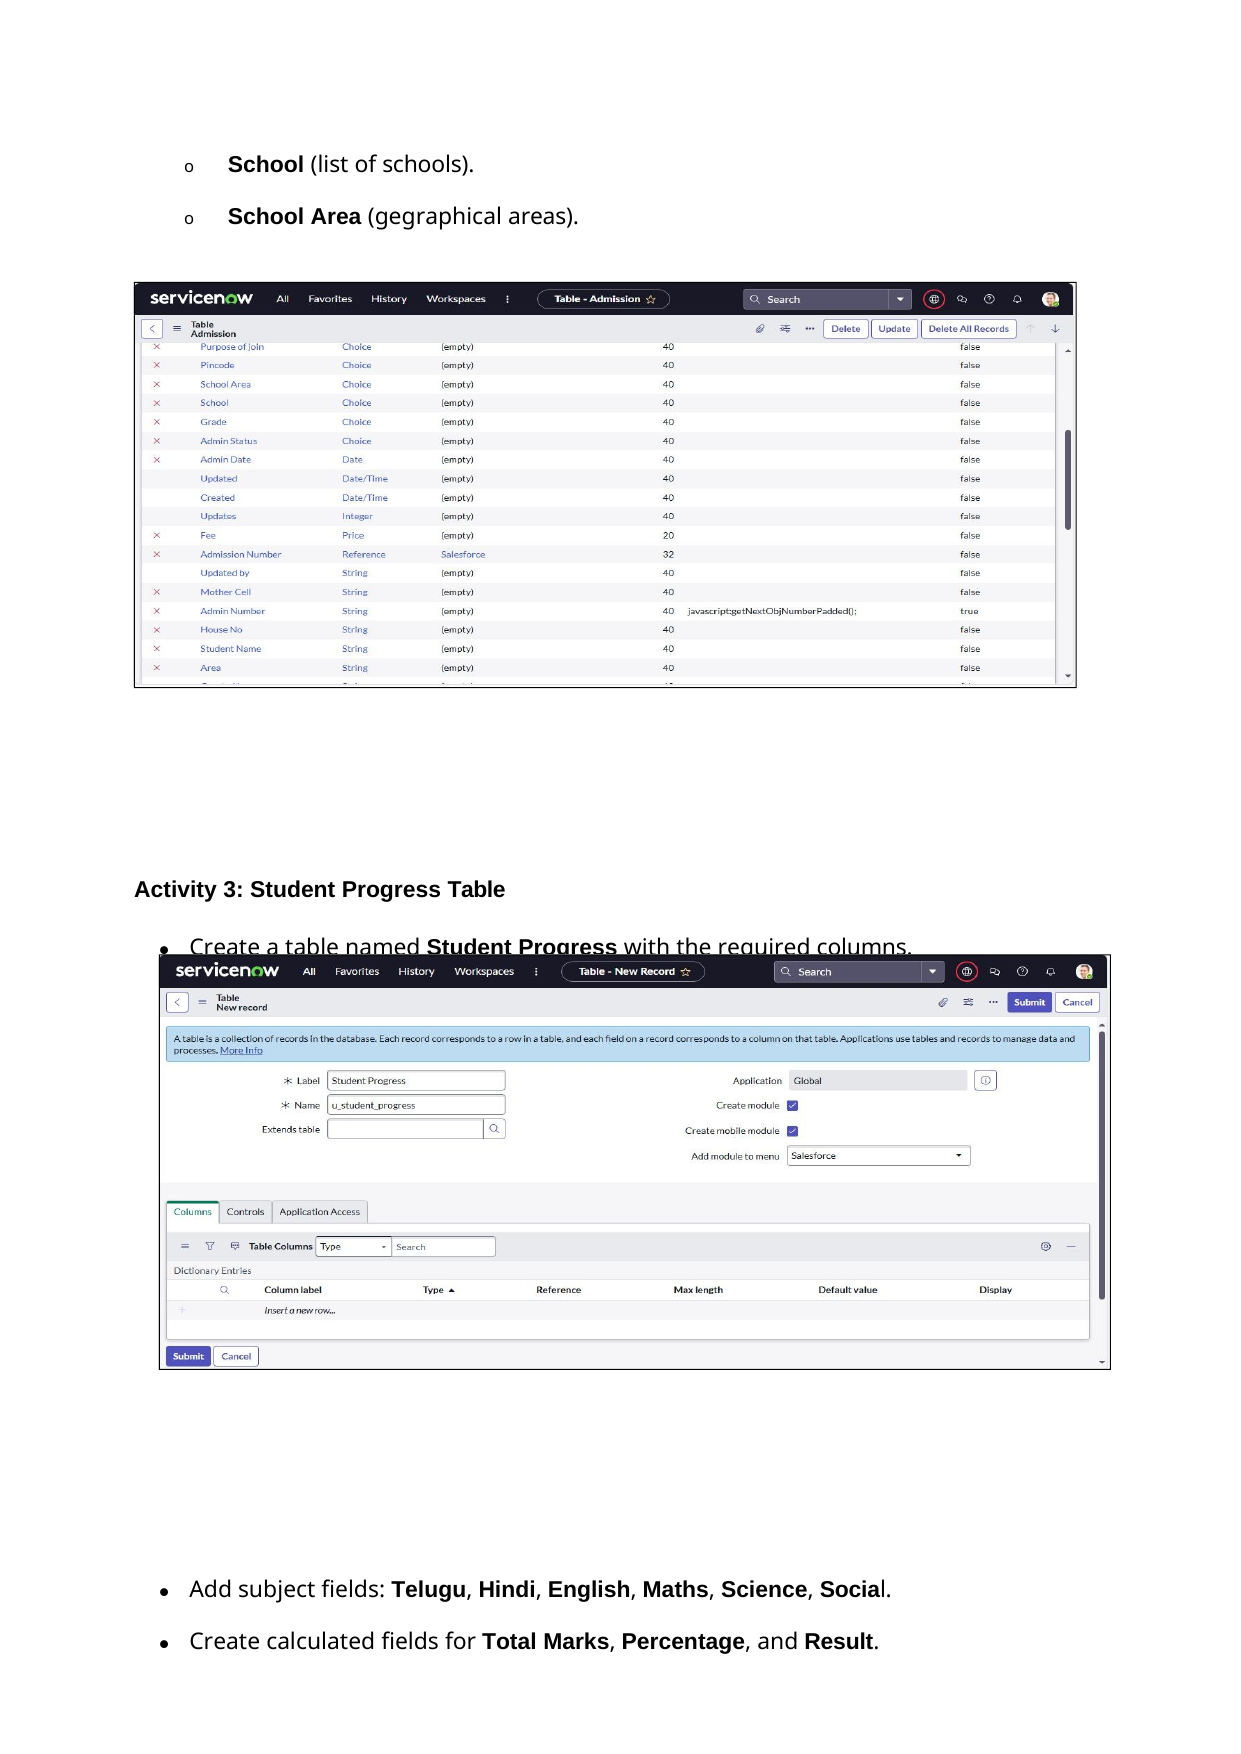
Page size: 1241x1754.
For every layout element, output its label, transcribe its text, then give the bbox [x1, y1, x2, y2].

list School (list of schools). [184, 148, 1078, 179]
list School Area (gegraphical areas). [184, 200, 1078, 231]
subtitle Activity 3: Student Progress Table [134, 876, 1078, 902]
list Add subject fields: Telugu, Hindi, English, Maths, Science, Social. [159, 1573, 1078, 1604]
picture [135, 283, 1075, 686]
picture [160, 956, 1109, 1368]
list Create calculated fields for Total Marks, Percentage, and Result. [159, 1625, 1078, 1656]
list Create a table named Student Progress with the required columns. [159, 931, 1078, 954]
